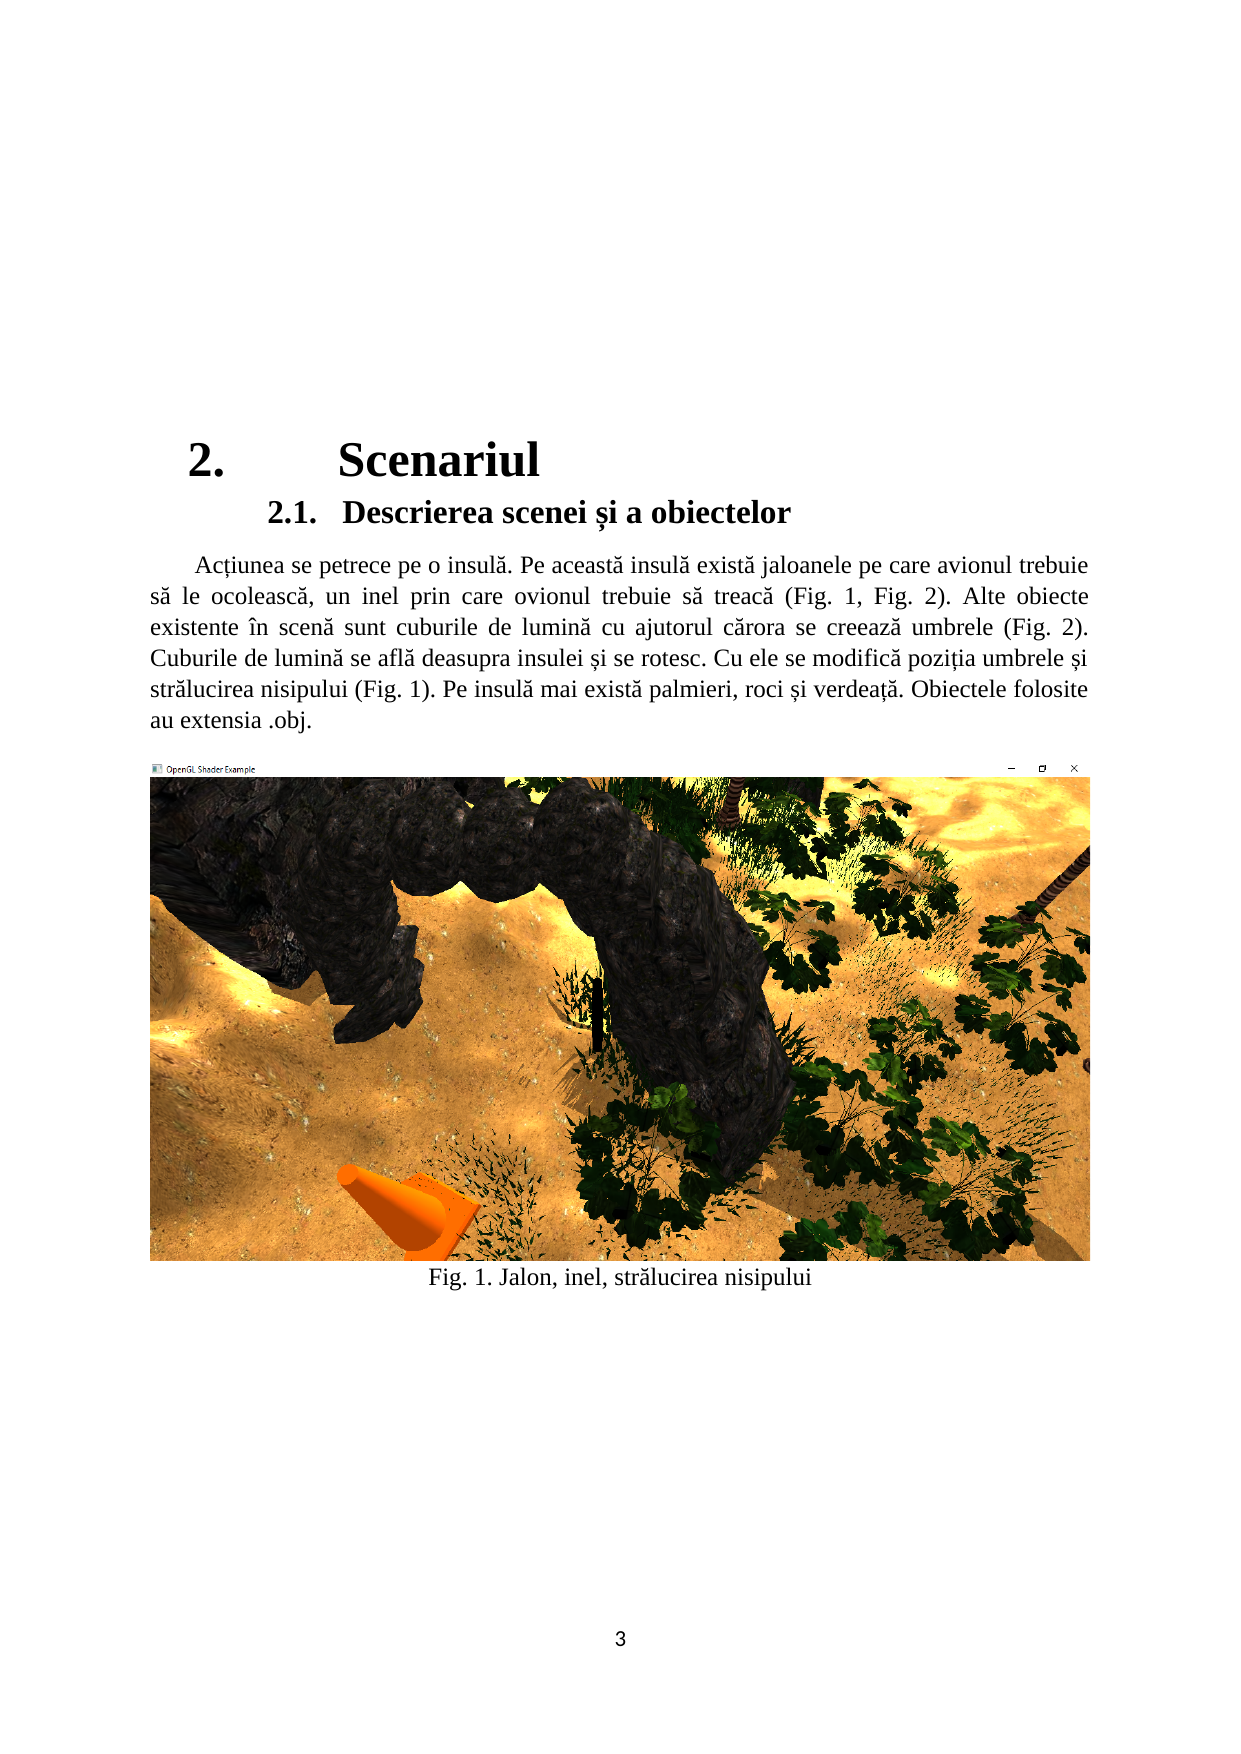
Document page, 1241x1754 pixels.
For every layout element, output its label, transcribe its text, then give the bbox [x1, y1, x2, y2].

list Scenariul [187, 430, 1090, 488]
text Acțiunea se petrece pe o insulă. Pe această insulă există jaloanele pe care avionul trebuie să le ocolească, un inel prin care ovionul trebuie să treacă (Fig. 1, Fig. 2). Alte obiecte existente în scenă sunt cuburile de lumină cu ajutorul cărora se creează umbrele (Fig. 2). Cuburile de lumină se află deasupra insulei și se rotesc. Cu ele se modifică poziția umbrele și strălucirea nisipului (Fig. 1). Pe insulă mai există palmieri, roci și verdeață. Obiectele folosite au extensia .obj. [150, 550, 1090, 734]
list Fig. 1. Jalon, inel, strălucirea nisipului [150, 1262, 1090, 1291]
picture [150, 761, 1091, 1261]
list Descrierea scenei și a obiectelor [267, 492, 1090, 531]
